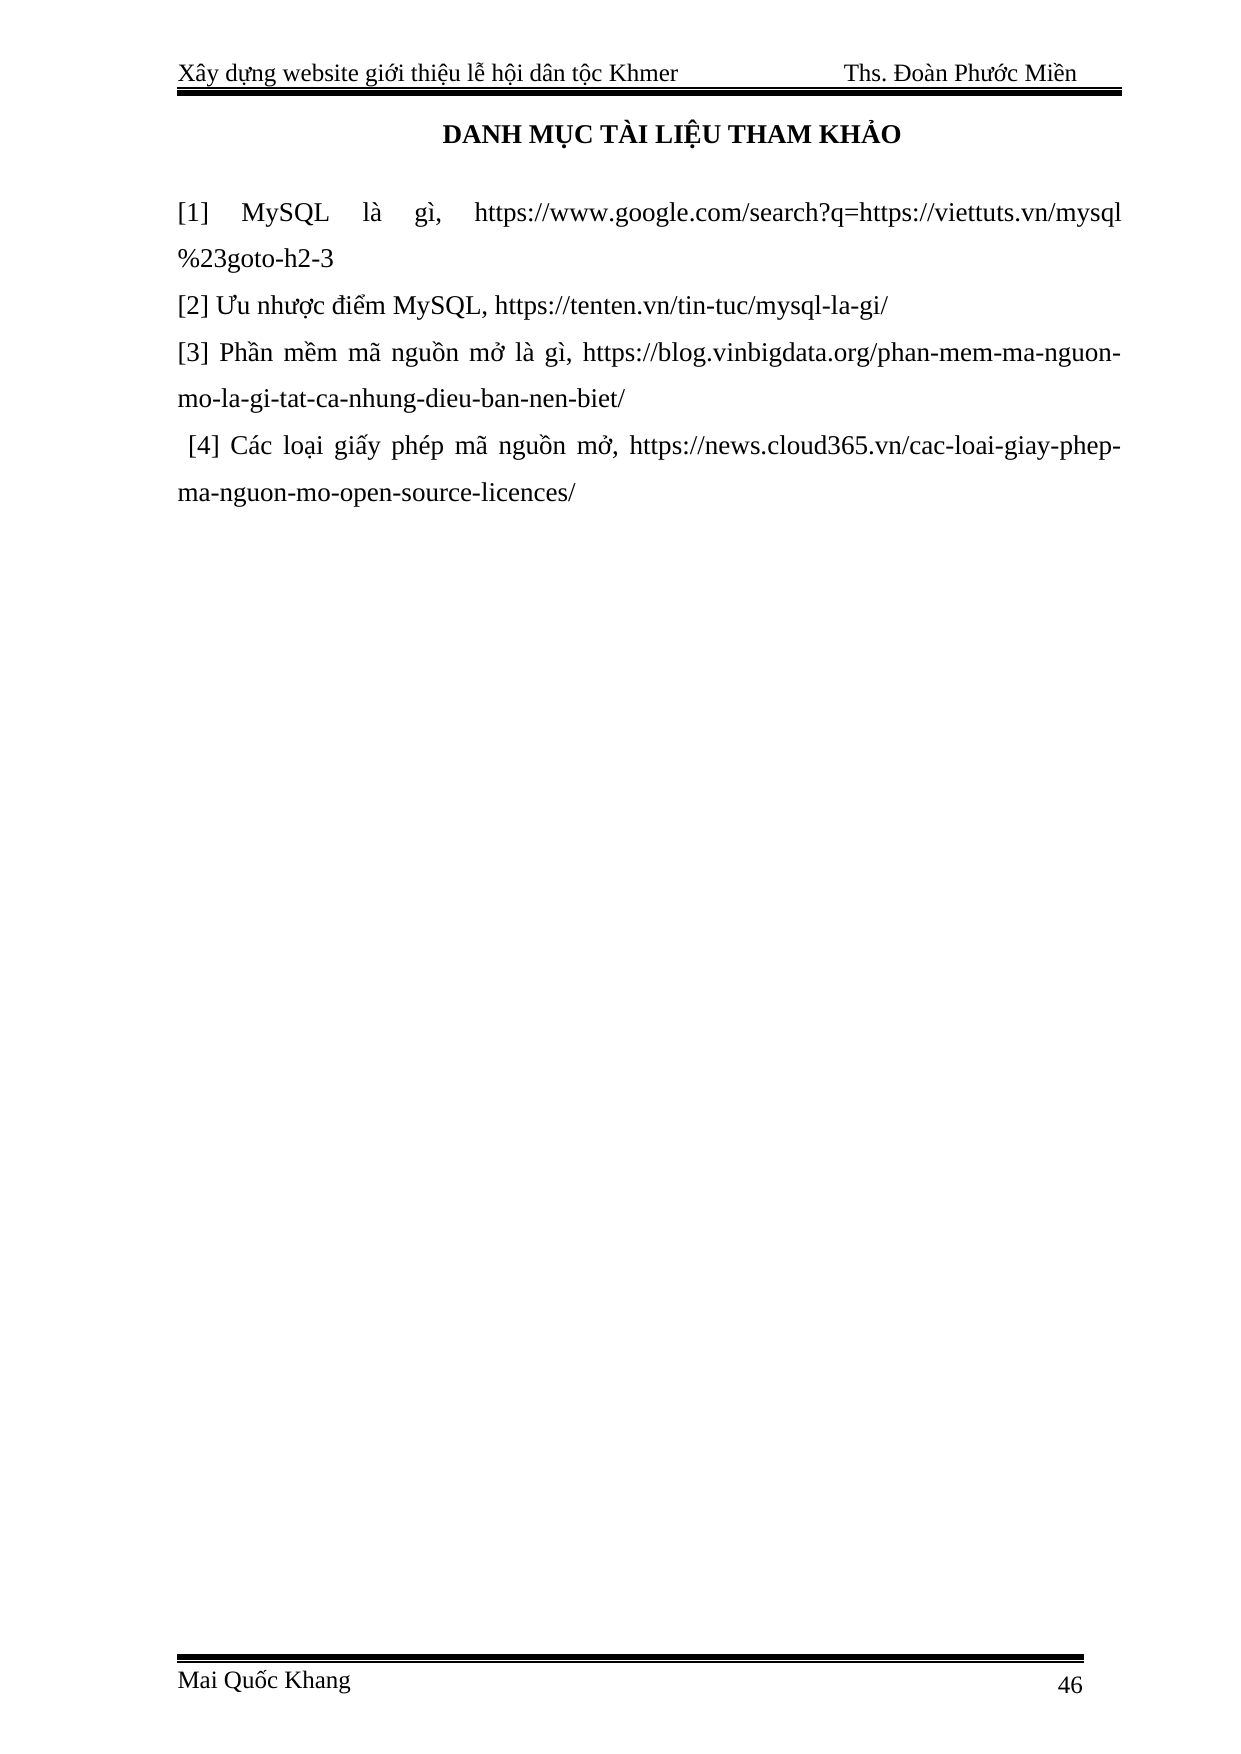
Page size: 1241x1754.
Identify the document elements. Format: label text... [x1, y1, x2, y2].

text [4] Các loại giấy phép mã nguồn mở, https://news.cloud365.vn/cac-loai-giay-phep-ma-nguon-mo-open-source-licences/ [177, 429, 1122, 507]
text [1] MySQL là gì, https://www.google.com/search?q=https://viettuts.vn/mysql%23goto-h2-3 [177, 196, 1122, 274]
text [3] Phần mềm mã nguồn mở là gì, https://blog.vinbigdata.org/phan-mem-ma-nguon-mo-la-gi-tat-ca-nhung-dieu-ban-nen-biet/ [177, 336, 1122, 414]
subtitle DANH MỤC TÀI LIỆU THAM KHẢO [222, 118, 1122, 149]
text [2] Ưu nhược điểm MySQL, https://tenten.vn/tin-tuc/mysql-la-gi/ [177, 289, 1122, 320]
